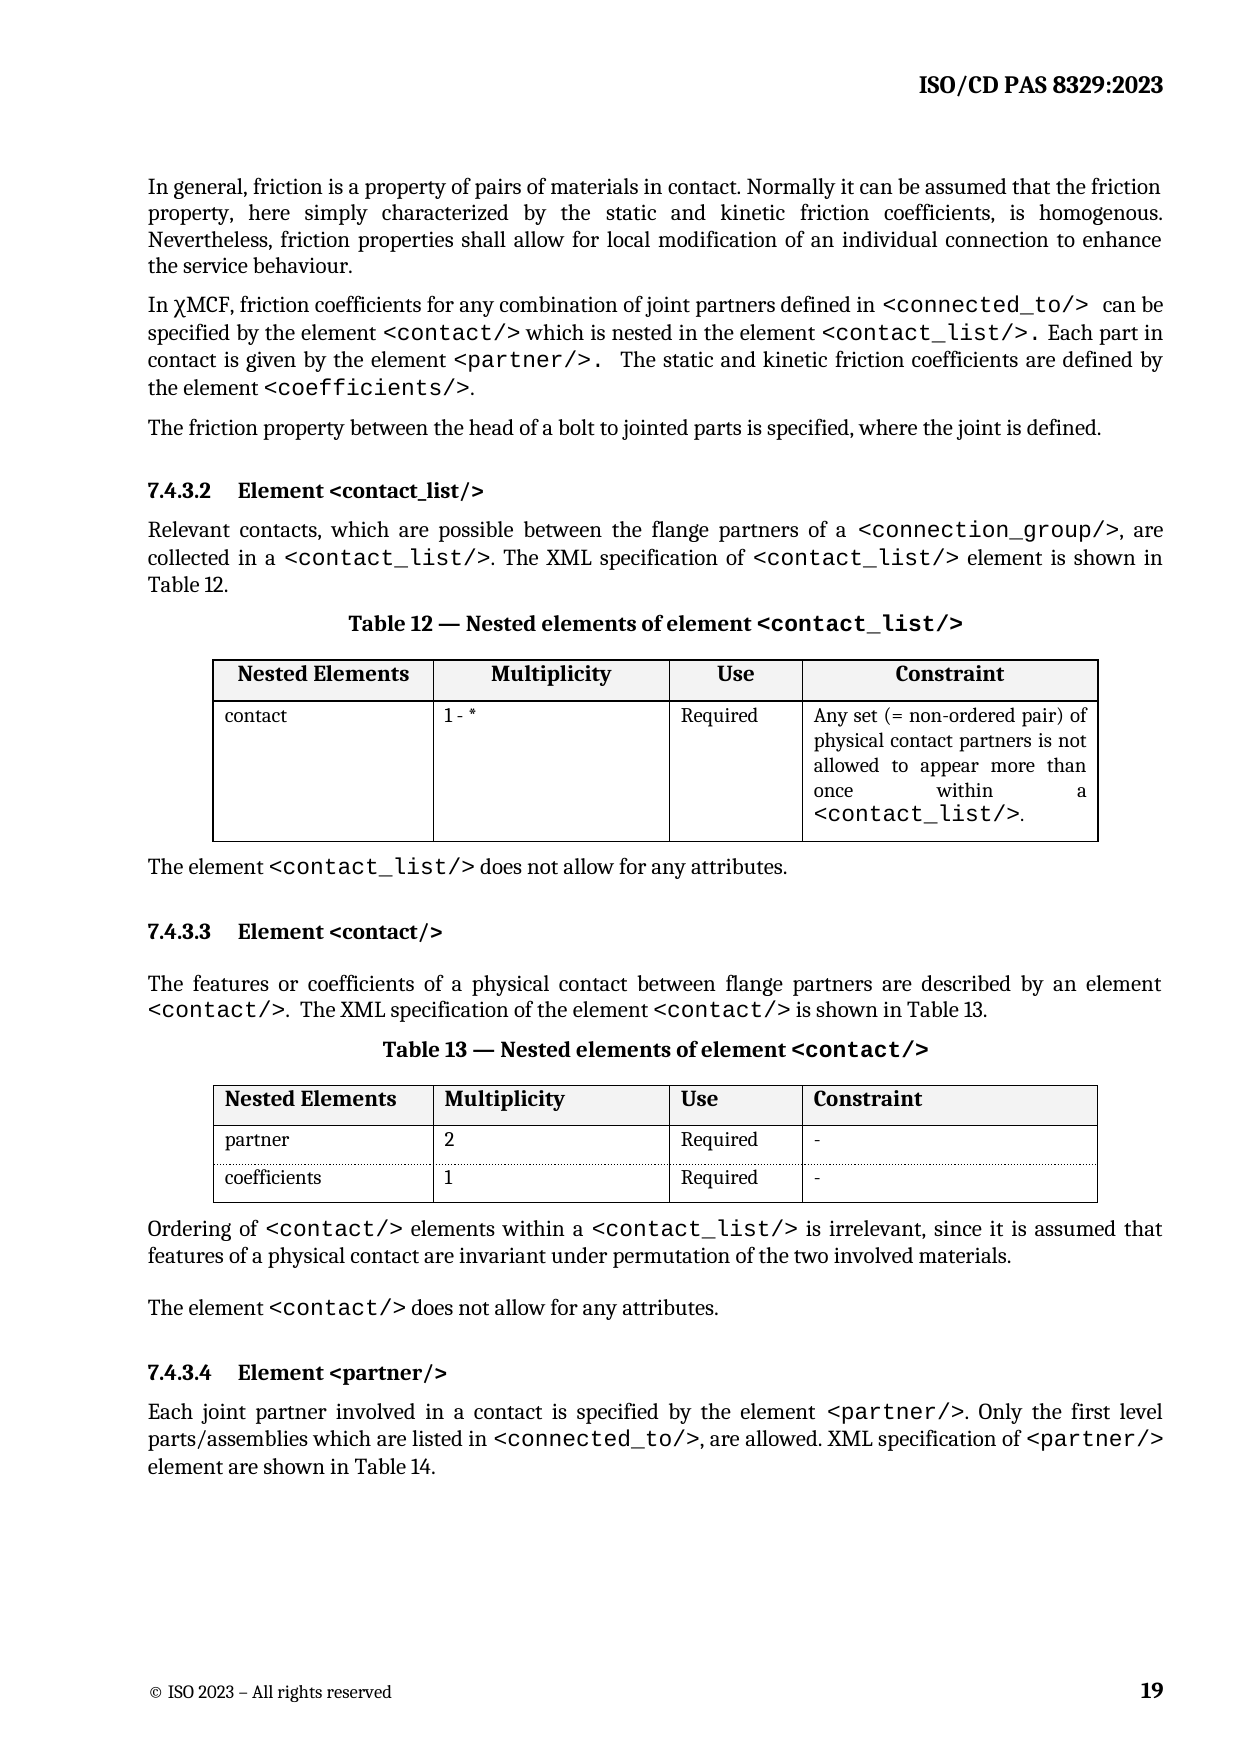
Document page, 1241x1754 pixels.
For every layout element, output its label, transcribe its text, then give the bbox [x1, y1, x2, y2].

text In χMCF, friction coefficients for any combination of joint partners defined in <connected_to/> can be specified by the element <contact/> which is nested in the element <contact_list/>. Each part in contact is given by the element <partner/>. The static and kinetic friction coefficients are defined by the element <coefficients/>. [148, 292, 1163, 402]
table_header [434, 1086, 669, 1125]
subtitle Element <contact/> [148, 919, 1163, 946]
text The element <contact/> does not allow for any attributes. [148, 1294, 1163, 1322]
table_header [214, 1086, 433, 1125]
text Relevant contacts, which are possible between the flange partners of a <connection_group/>, are collected in a <contact_list/>. The XML specification of <contact_list/> element is shown in Table 12. [148, 517, 1163, 598]
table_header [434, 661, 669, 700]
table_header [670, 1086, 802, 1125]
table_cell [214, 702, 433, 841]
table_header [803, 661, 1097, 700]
text Each joint partner involved in a contact is specified by the element <partner/>. Only the first level parts/assemblies which are listed in <connected_to/>, are allowed. XML specification of <partner/> element are shown in Table 14. [148, 1398, 1163, 1480]
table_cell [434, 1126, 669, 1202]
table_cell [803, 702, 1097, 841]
text Table 12 — Nested elements of element <contact_list/> [148, 611, 1163, 638]
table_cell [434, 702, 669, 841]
text The element <contact_list/> does not allow for any attributes. [148, 854, 1163, 882]
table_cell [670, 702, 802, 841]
text Table 13 — Nested elements of element <contact/> [148, 1037, 1163, 1064]
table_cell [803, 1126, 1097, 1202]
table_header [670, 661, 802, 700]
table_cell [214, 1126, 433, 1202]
text The friction property between the head of a bolt to jointed parts is specified, where the joint is defined. [148, 414, 1163, 441]
subtitle Element <partner/> [148, 1359, 1163, 1386]
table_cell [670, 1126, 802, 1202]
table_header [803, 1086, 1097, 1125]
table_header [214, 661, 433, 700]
subtitle Element <contact_list/> [148, 478, 1163, 504]
text In general, friction is a property of pairs of materials in contact. Normally it can be assumed that the friction property, here simply characterized by the static and kinetic friction coefficients, is homogenous. Nevertheless, friction properties shall allow for local modification of an individual connection to enhance the service behaviour. [148, 174, 1163, 279]
text Ordering of <contact/> elements within a <contact_list/> is irrelevant, since it is assumed that features of a physical contact are invariant under permutation of the two involved materials. [148, 1216, 1163, 1269]
text The features or coefficients of a physical contact between flange partners are described by an element <contact/>. The XML specification of the element <contact/> is shown in Table 13. [148, 971, 1163, 1024]
